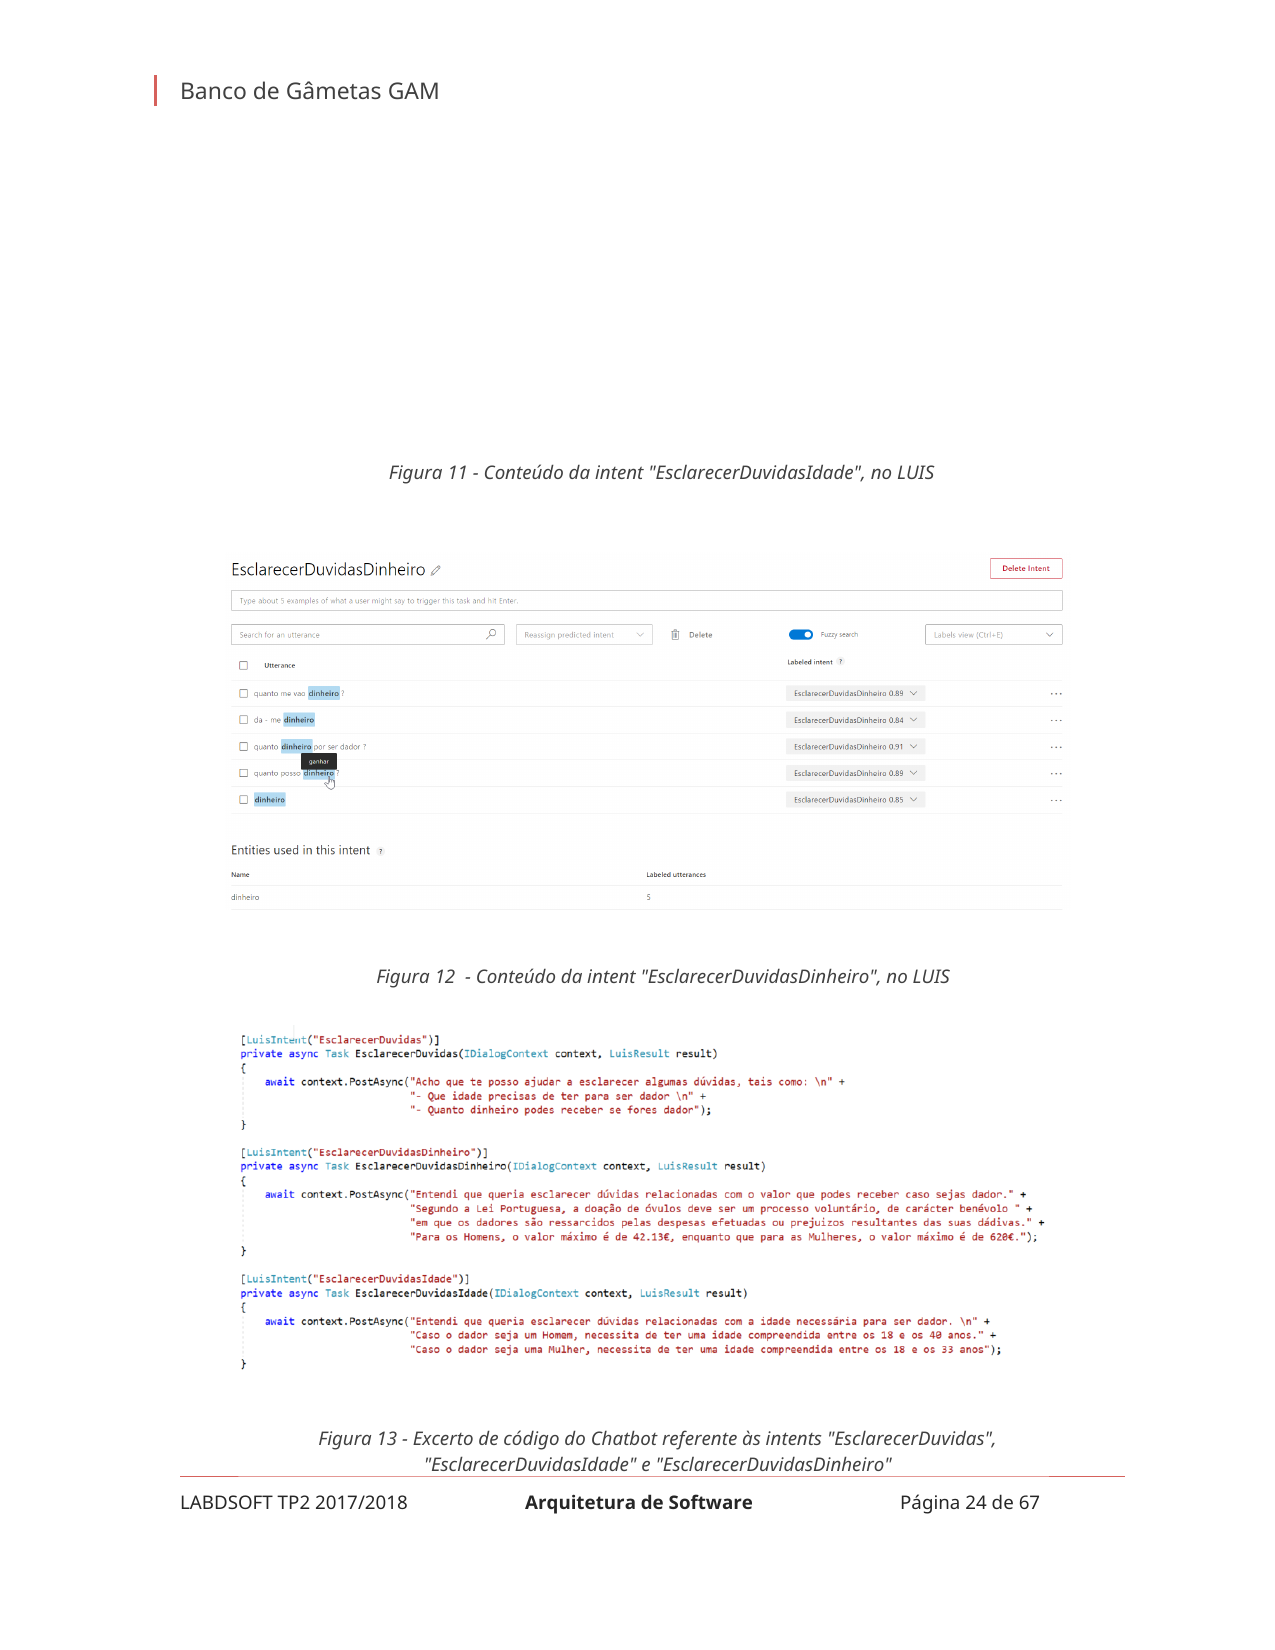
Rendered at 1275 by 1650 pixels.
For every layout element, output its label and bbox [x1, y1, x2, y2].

picture [238, 1025, 1044, 1372]
picture [224, 552, 1071, 909]
